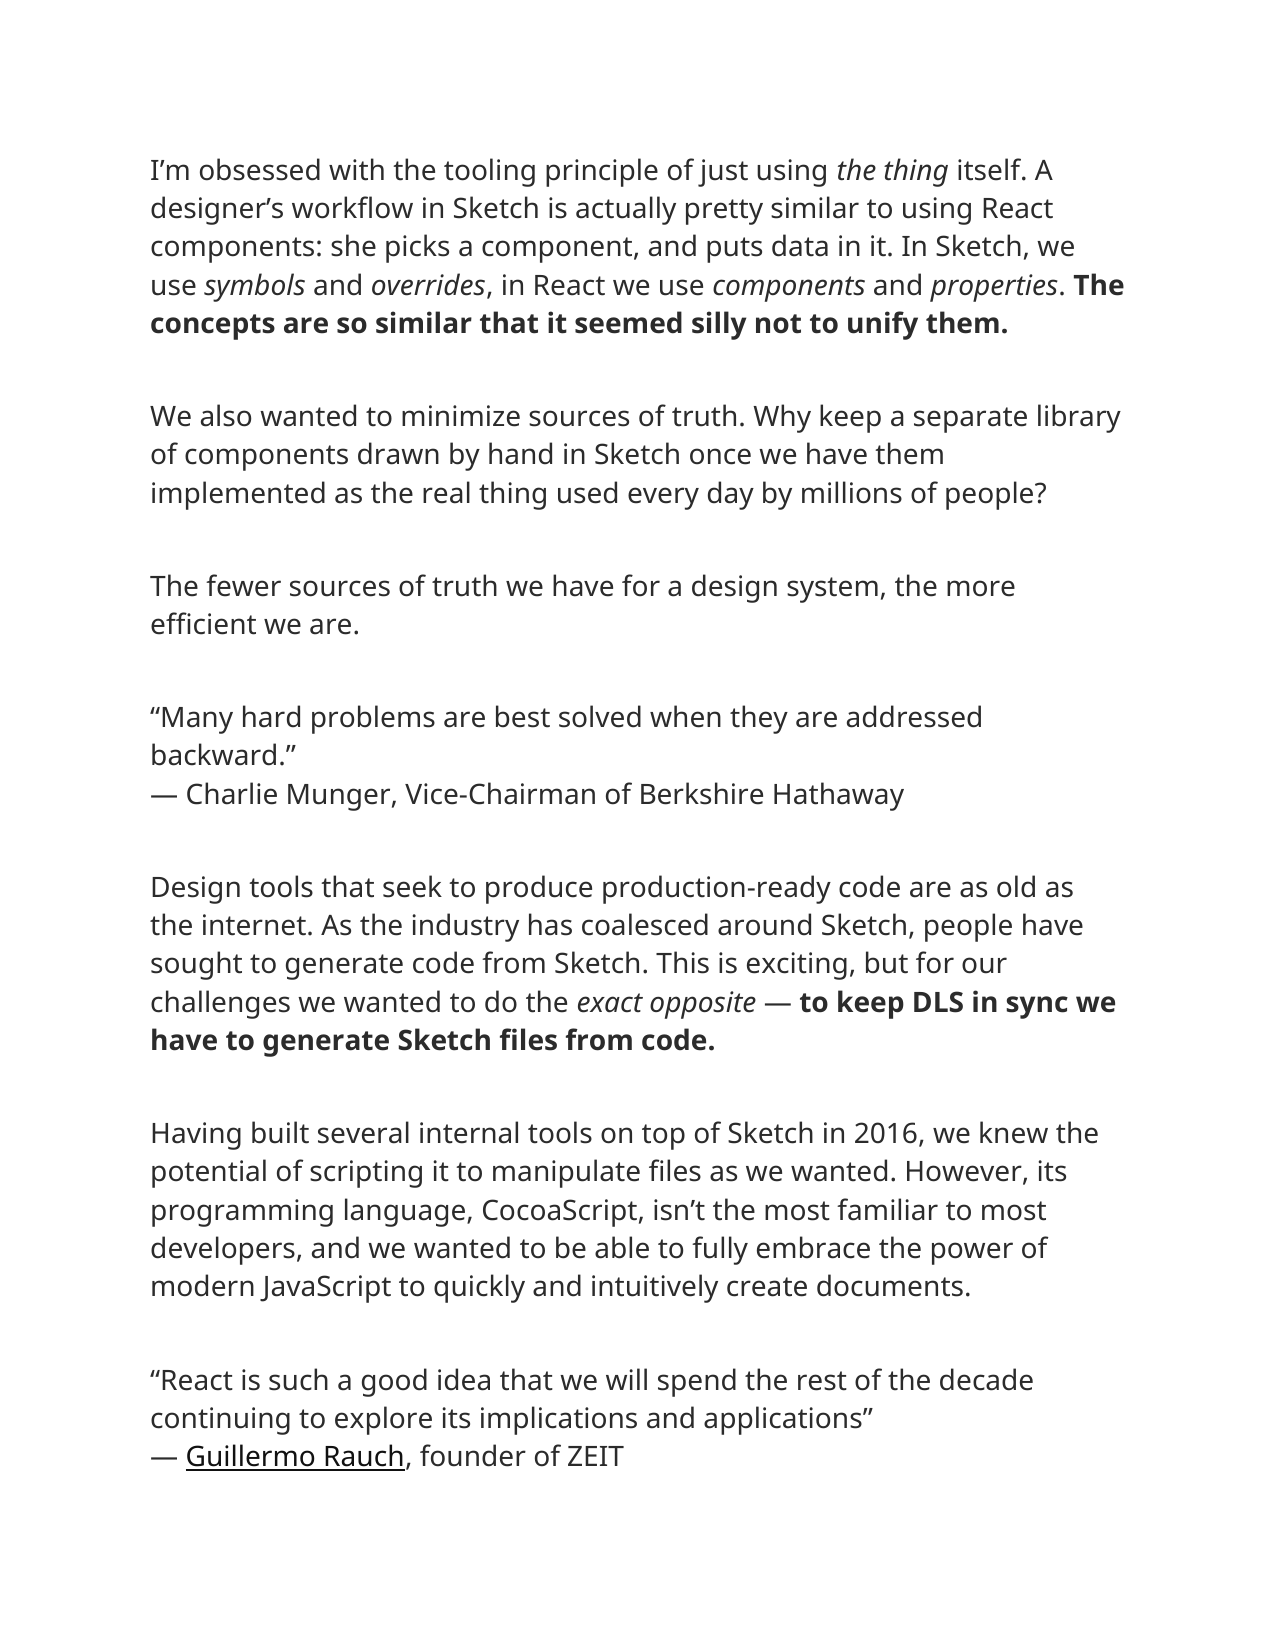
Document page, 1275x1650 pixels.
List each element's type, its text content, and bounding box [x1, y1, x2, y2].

text Having built several internal tools on top of Sketch in 2016, we knew the potential of scripting it to manipulate files as we wanted. However, its programming language, CocoaScript, isn’t the most familiar to most developers, and we wanted to be able to fully embrace the power of modern JavaScript to quickly and intuitively create documents. [150, 1113, 1125, 1305]
text Design tools that seek to produce production-ready code are as old as the internet. As the industry has coalesced around Sketch, people have sought to generate code from Sketch. This is exciting, but for our challenges we wanted to do the exact opposite — to keep DLS in sync we have to generate Sketch files from code. [150, 867, 1125, 1059]
text “Many hard problems are best solved when they are addressed backward.” — Charlie Munger, Vice-Chairman of Berkshire Hathaway [150, 697, 1125, 812]
text We also wanted to minimize sources of truth. Why keep a separate library of components drawn by hand in Sketch once we have them implemented as the real thing used every day by millions of people? [150, 396, 1125, 511]
text I’m obsessed with the tooling principle of just using the thing itself. A designer’s workflow in Sketch is actually pretty similar to using React components: she picks a component, and puts data in it. In Sketch, we use symbols and overrides, in React we use components and properties. The concepts are so similar that it seemed silly not to unify them. [150, 150, 1125, 342]
text “React is such a good idea that we will spend the rest of the decade continuing to explore its implications and applications” — Guillermo Rauch, founder of ZEIT [150, 1360, 1125, 1475]
text The fewer sources of truth we have for a design system, the more efficient we are. [150, 566, 1125, 643]
